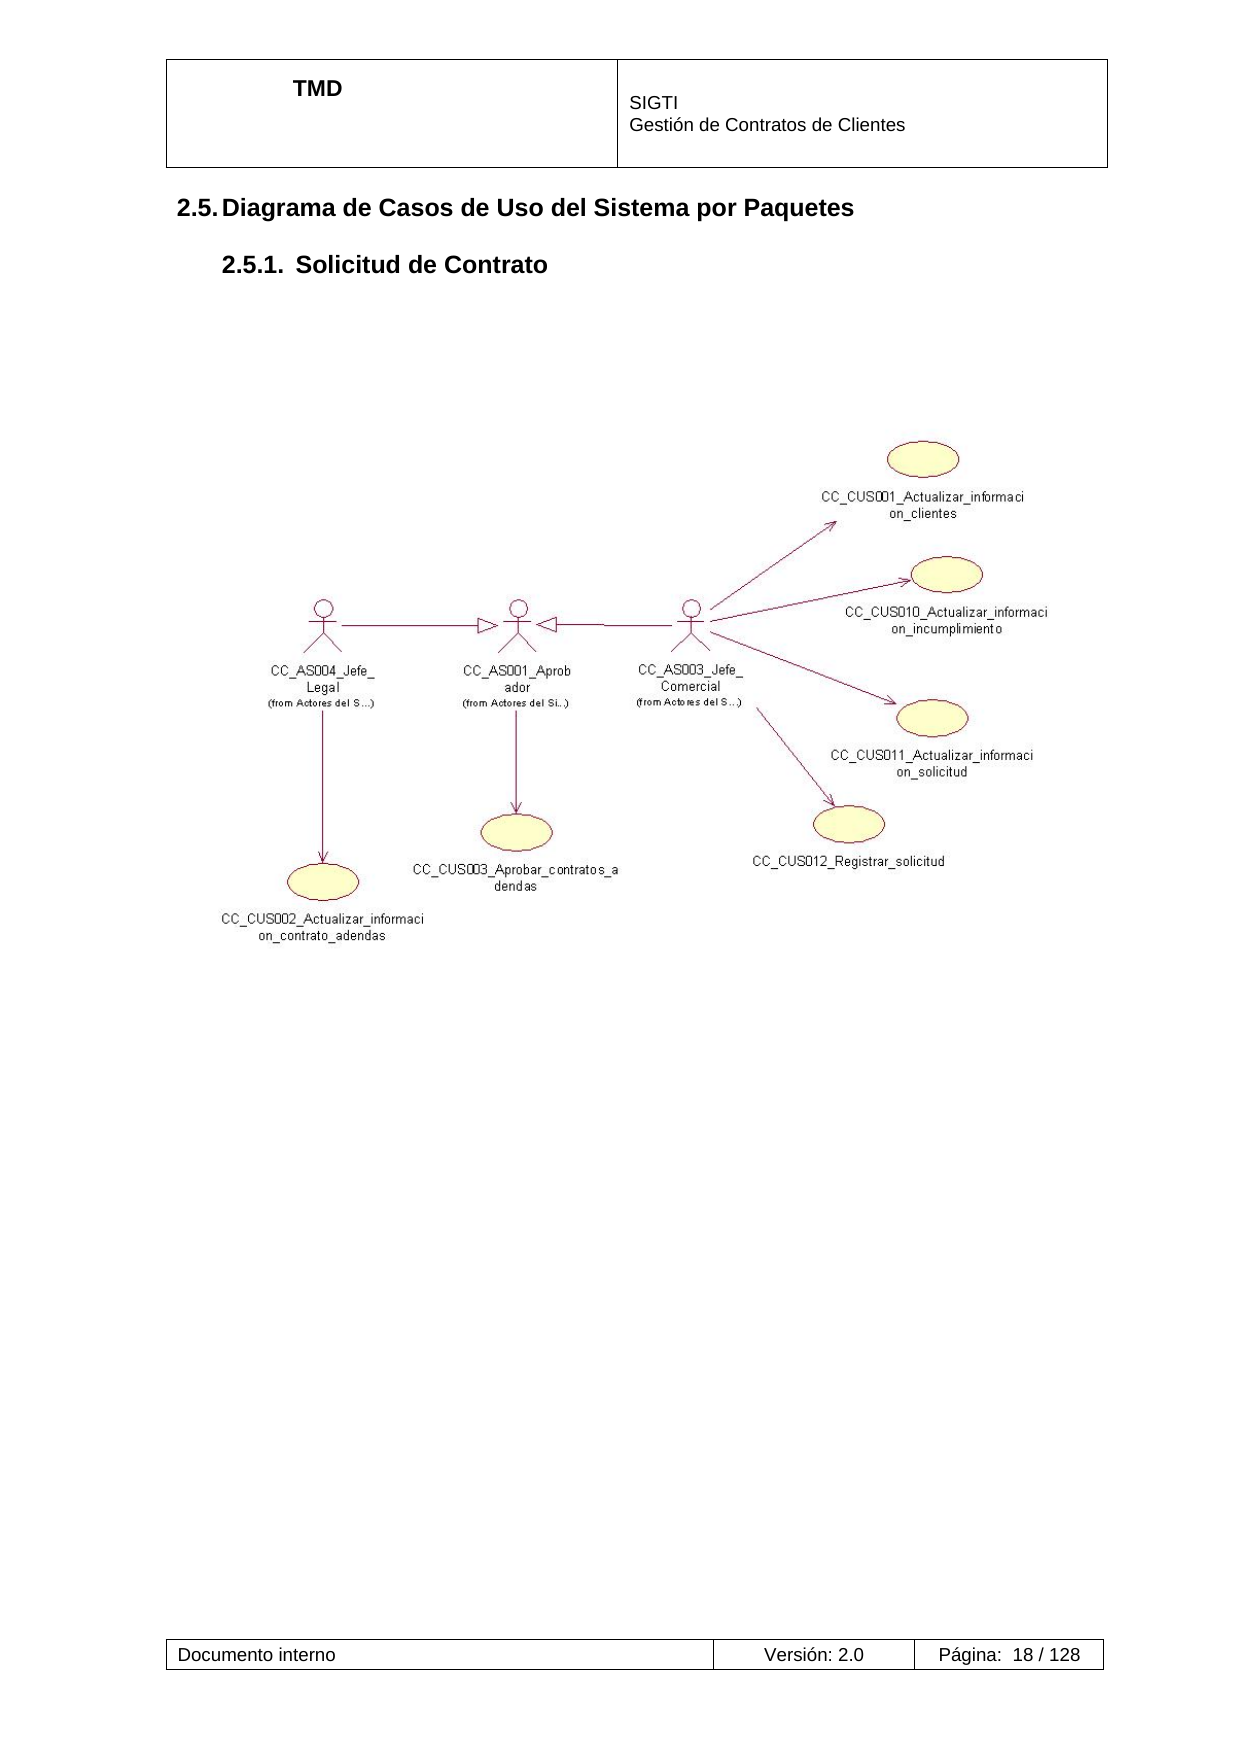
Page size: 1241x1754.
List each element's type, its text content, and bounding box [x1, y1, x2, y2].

subtitle Diagrama de Casos de Uso del Sistema por Paquetes [177, 193, 1092, 222]
picture [177, 413, 1092, 969]
subtitle Solicitud de Contrato [222, 251, 1092, 279]
